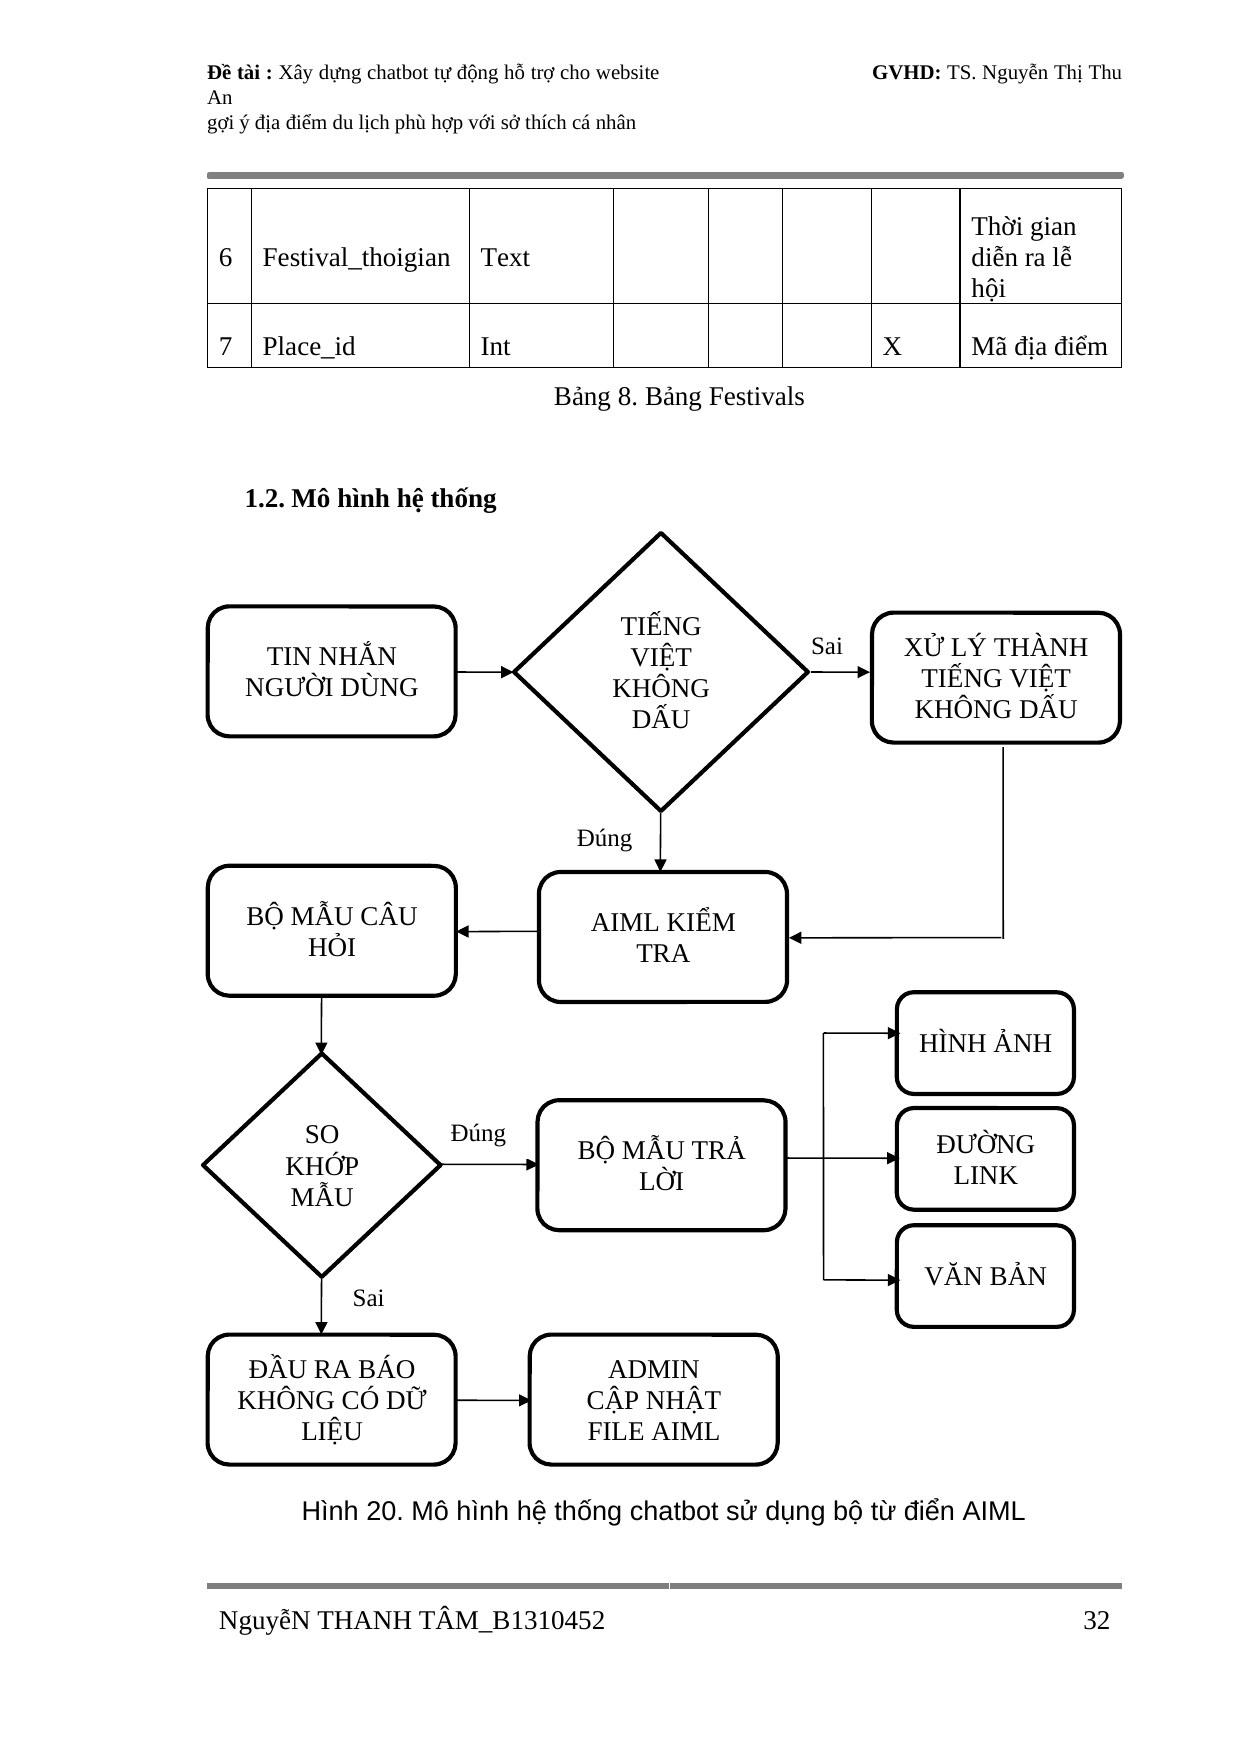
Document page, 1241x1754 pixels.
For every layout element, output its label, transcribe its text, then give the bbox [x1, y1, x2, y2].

table_cell 6 [208, 189, 251, 303]
table_cell Int [470, 304, 613, 367]
table_cell [783, 304, 871, 367]
table_cell Place_id [252, 304, 469, 367]
table_cell [709, 304, 782, 367]
table_cell [783, 189, 871, 303]
table_cell Mã địa điểm [961, 304, 1121, 367]
table_cell [614, 189, 708, 303]
table_cell 7 [208, 304, 251, 367]
table_cell Thời gian diễn ra lễ hội [961, 189, 1121, 303]
table_cell X [872, 304, 959, 367]
table_cell Festival_thoigian [252, 189, 469, 303]
text Bảng 8. Bảng Festivals [207, 381, 1122, 412]
table_cell [614, 304, 708, 367]
table_cell [709, 189, 782, 303]
list Mô hình hệ thống [244, 482, 1122, 513]
table_cell [872, 189, 959, 303]
table_cell Text [470, 189, 613, 303]
